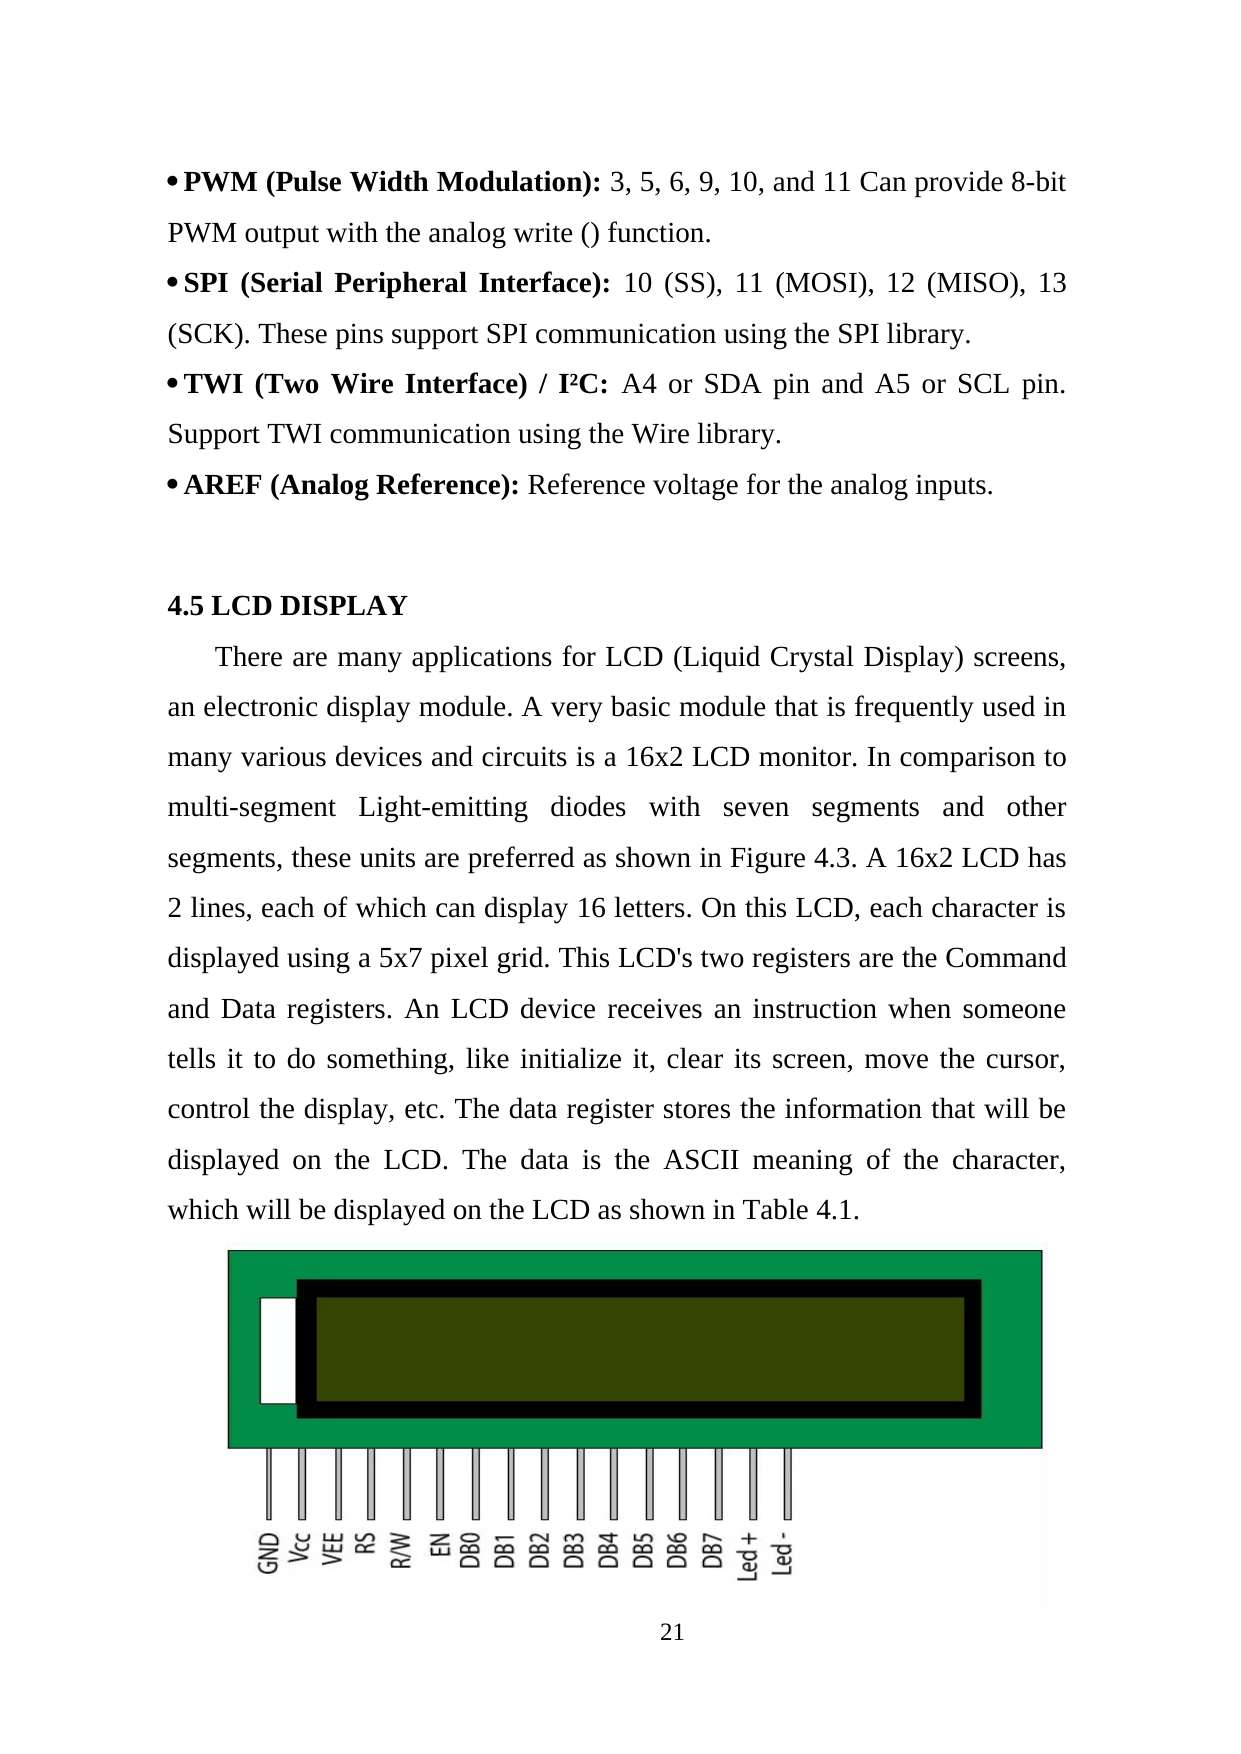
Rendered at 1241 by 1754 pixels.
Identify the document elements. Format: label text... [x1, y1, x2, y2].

picture [225, 1242, 1048, 1607]
list PWM (Pulse Width Modulation): 3, 5, 6, 9, 10, and 11 Can provide 8-bit PWM output with the analog write () function. [167, 164, 1068, 248]
list AREF (Analog Reference): Reference voltage for the analog inputs. [167, 467, 1068, 500]
list SPI (Serial Peripheral Interface): 10 (SS), 11 (MOSI), 12 (MISO), 13 (SCK). These pins support SPI communication using the SPI library. [167, 265, 1068, 349]
list TWI (Two Wire Interface) / I²C: A4 or SDA pin and A5 or SCL pin. Support TWI communication using the Wire library. [167, 366, 1068, 450]
text 4.5 LCD DISPLAY [108, 588, 1190, 622]
text There are many applications for LCD (Liquid Crystal Display) screens, an electronic display module. A very basic module that is frequently used in many various devices and circuits is a 16x2 LCD monitor. In comparison to multi-segment Light-emitting diodes with seven segments and other segments, these units are preferred as shown in Figure 4.3. A 16x2 LCD has 2 lines, each of which can display 16 letters. On this LCD, each character is displayed using a 5x7 pixel grid. This LCD's two registers are the Command and Data registers. An LCD device receives an instruction when someone tells it to do something, like initialize it, clear its screen, move the cursor, control the display, etc. The data register stores the information that will be displayed on the LCD. The data is the ASCII meaning of the character, which will be displayed on the LCD as shown in Table 4.1. [167, 639, 1068, 1226]
